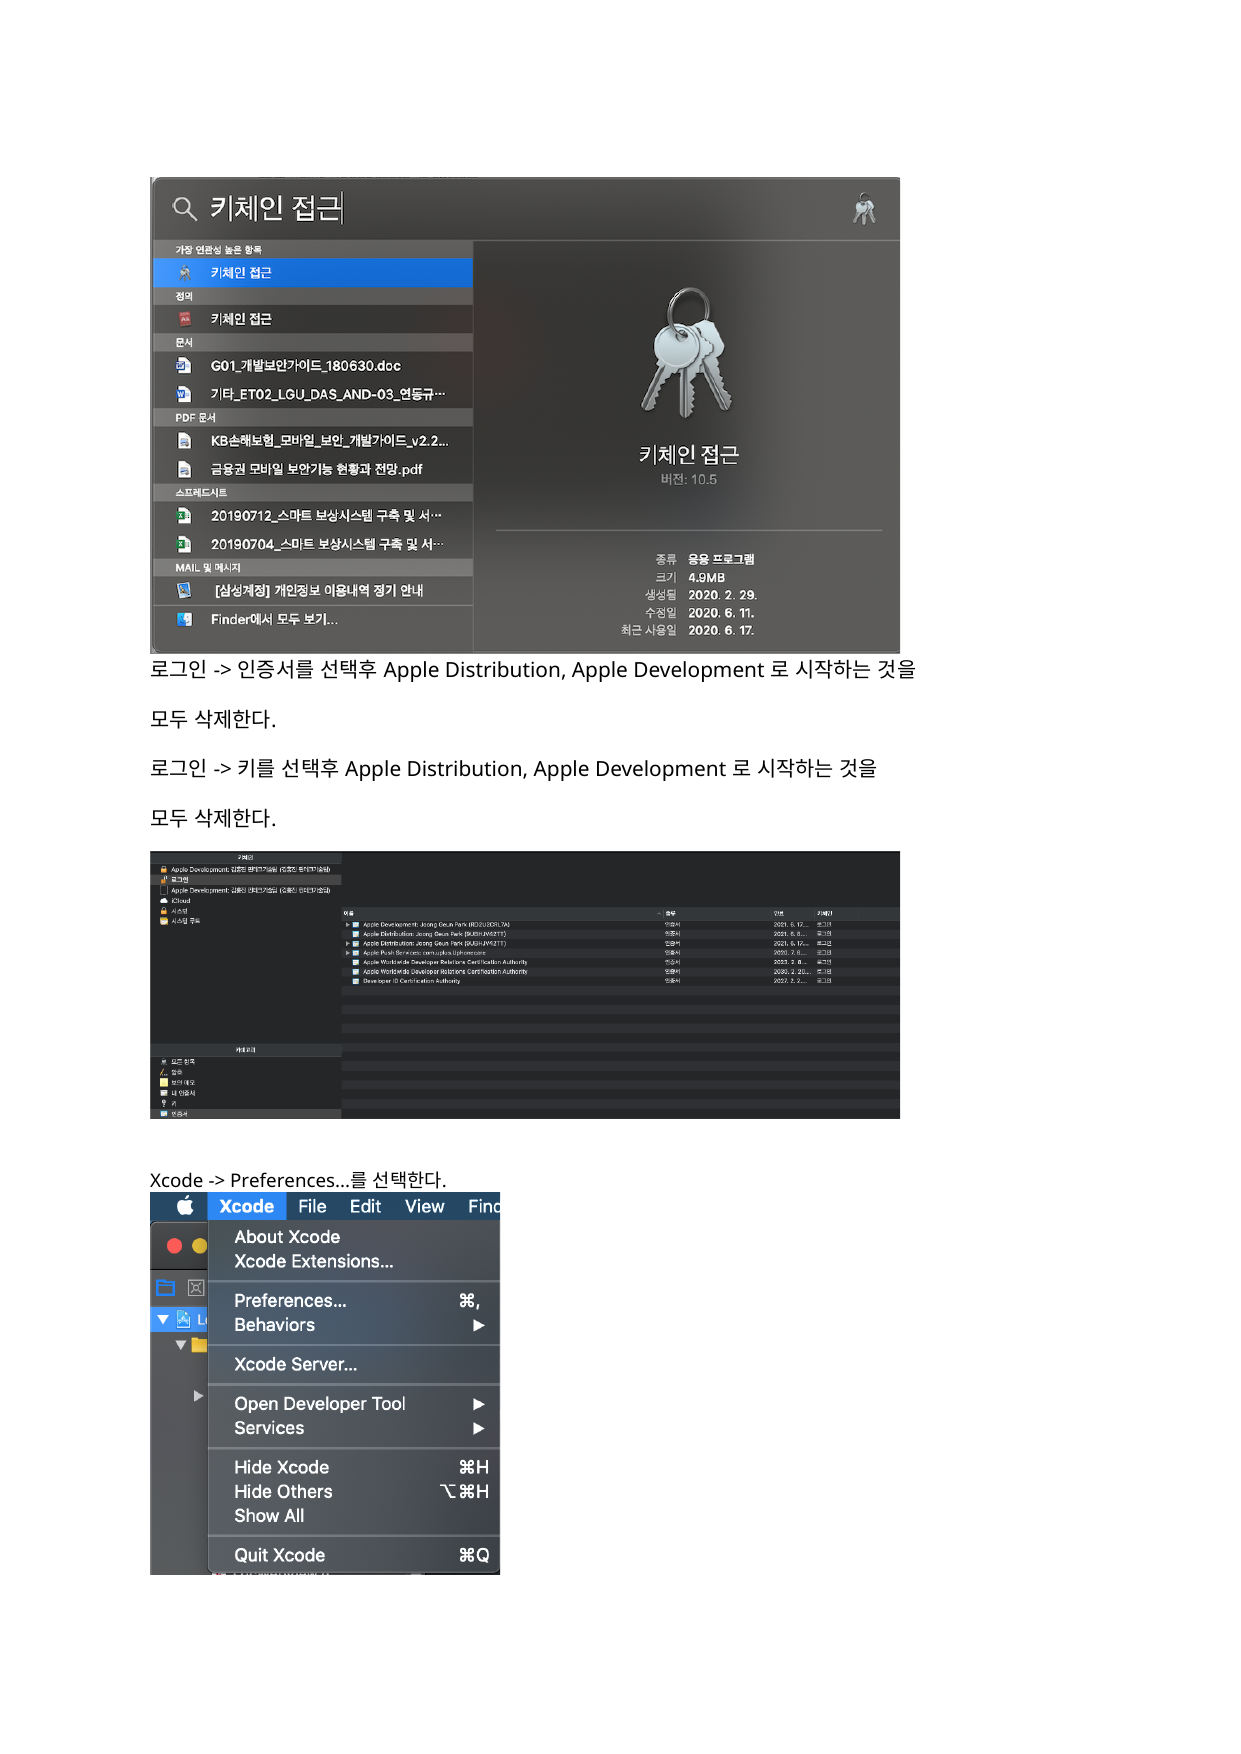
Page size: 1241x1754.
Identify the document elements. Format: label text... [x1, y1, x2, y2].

picture [150, 1192, 501, 1575]
text 모두 삭제한다. [150, 703, 1090, 733]
text 로그인 -> 인증서를 선택후 Apple Distribution, Apple Development 로 시작하는 것을 [150, 654, 1090, 684]
text 로그인 -> 키를 선택후 Apple Distribution, Apple Development 로 시작하는 것을 [150, 752, 1090, 783]
text Xcode -> Preferences...를 선택한다. [150, 1166, 1090, 1193]
text 모두 삭제한다. [150, 802, 1090, 832]
picture [150, 851, 901, 1119]
picture [150, 177, 901, 654]
